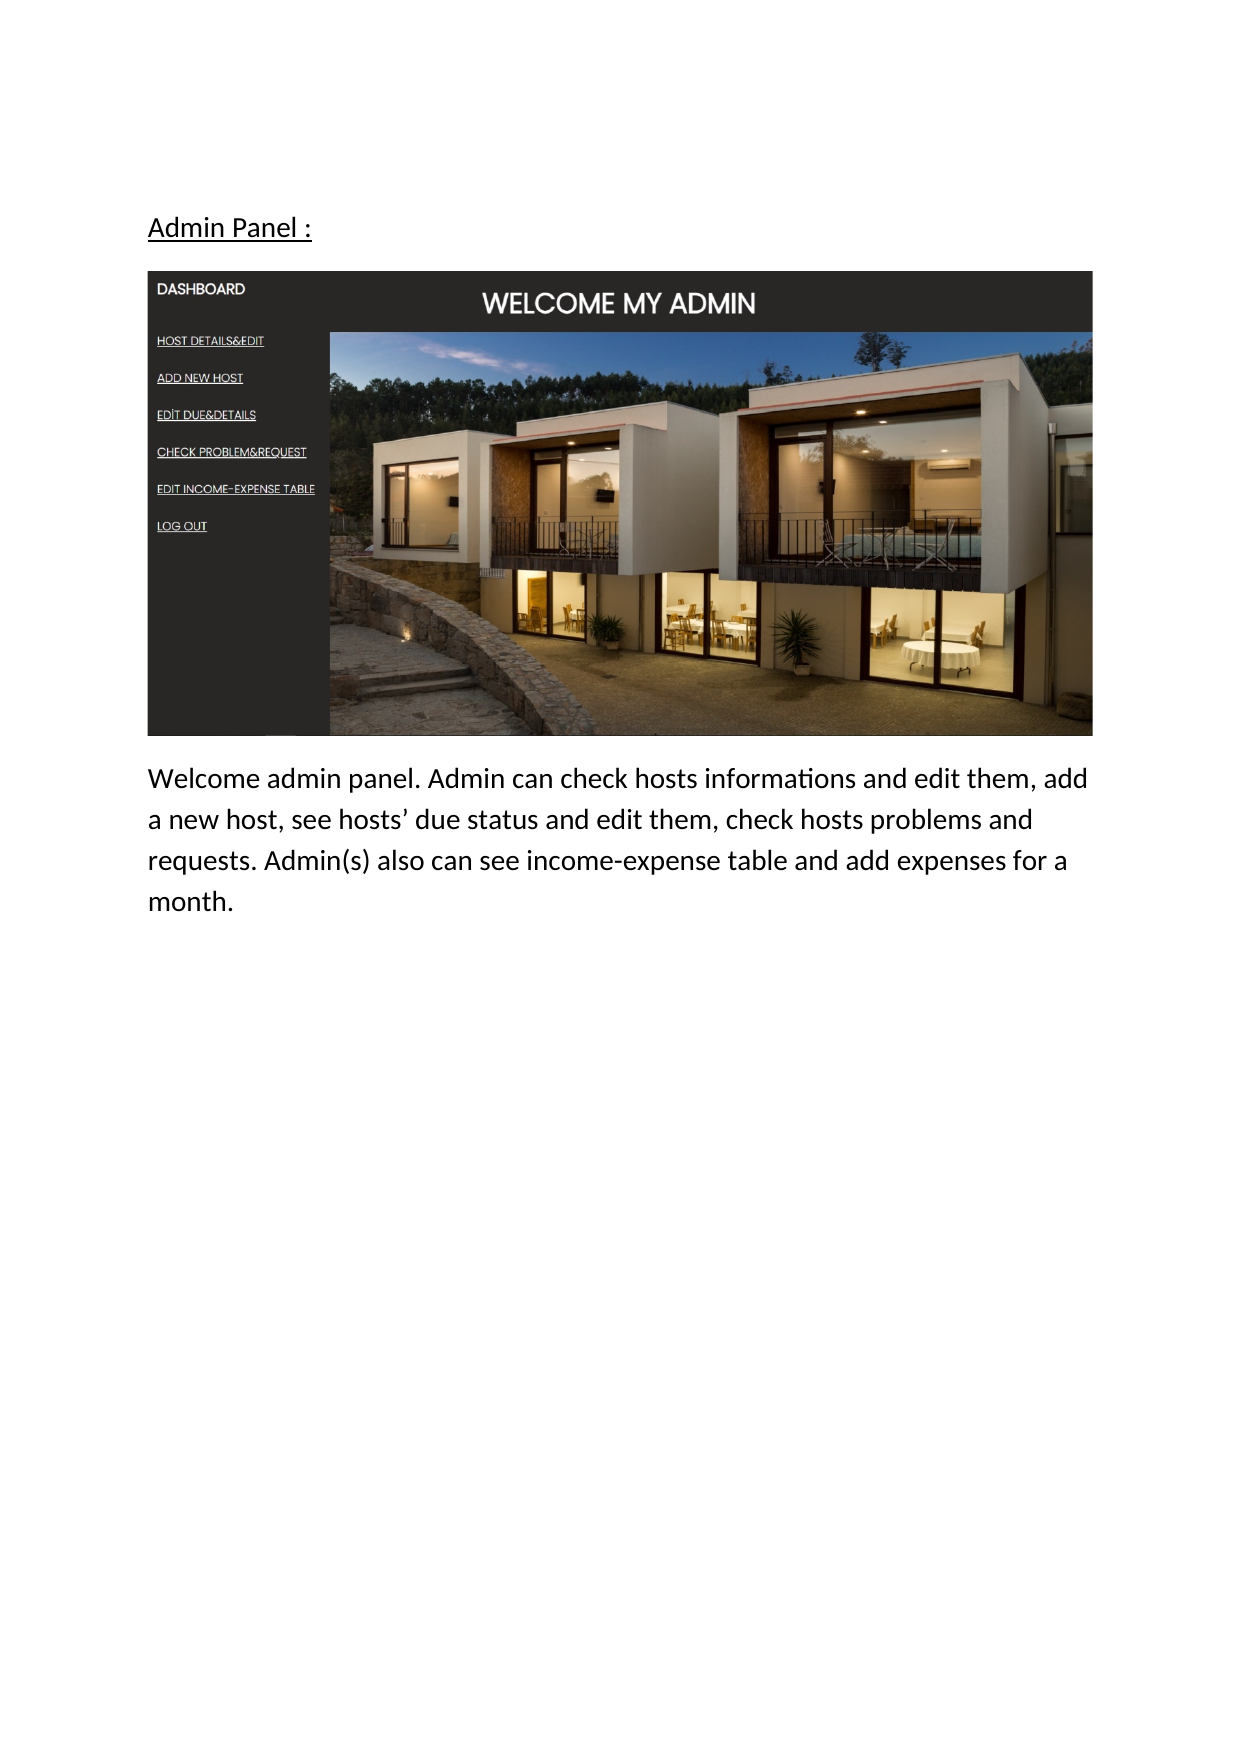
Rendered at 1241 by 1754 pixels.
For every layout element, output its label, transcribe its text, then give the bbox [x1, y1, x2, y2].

picture [147, 271, 1093, 736]
text Welcome admin panel. Admin can check hosts informations and edit them, add a new host, see hosts’ due status and edit them, check hosts problems and requests. Admin(s) also can see income-expense table and add expenses for a month. [148, 761, 1093, 919]
text Admin Panel : [148, 209, 1093, 245]
